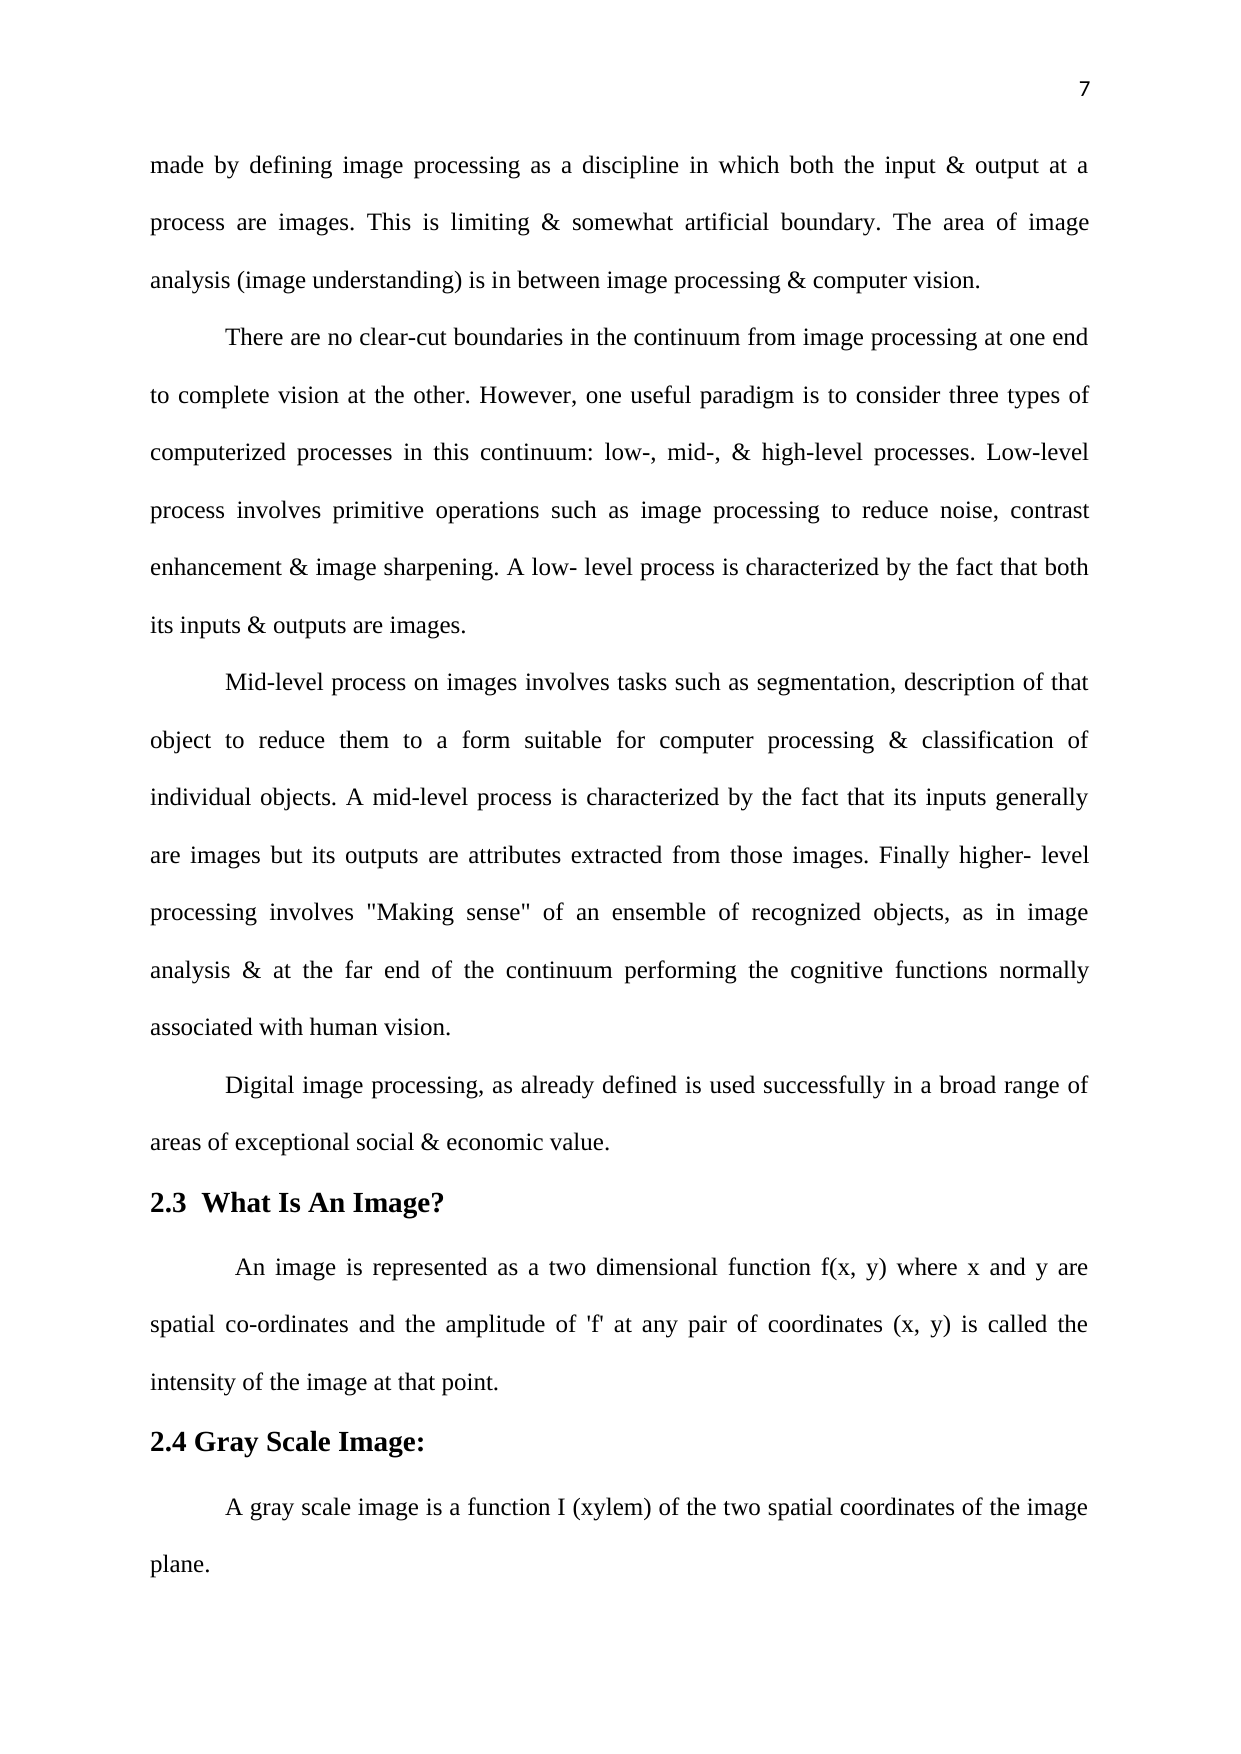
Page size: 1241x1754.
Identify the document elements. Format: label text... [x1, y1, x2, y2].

text An image is represented as a two dimensional function f(x, y) where x and y are spatial co-ordinates and the amplitude of 'f' at any pair of coordinates (x, y) is called the intensity of the image at that point. [150, 1252, 1090, 1396]
text 2.3 What Is An Image? [150, 1185, 1090, 1218]
text Mid-level process on images involves tasks such as segmentation, description of that object to reduce them to a form suitable for computer processing & classification of individual objects. A mid-level process is characterized by the fact that its inputs generally are images but its outputs are attributes extracted from those images. Finally higher- level processing involves "Making sense" of an ensemble of recognized objects, as in image analysis & at the far end of the continuum performing the cognitive functions normally associated with human vision. [150, 667, 1090, 1041]
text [150, 150, 1090, 294]
text There are no clear-cut boundaries in the continuum from image processing at one end to complete vision at the other. However, one useful paradigm is to consider three types of computerized processes in this continuum: low-, mid-, & high-level processes. Low-level process involves primitive operations such as image processing to reduce noise, contrast enhancement & image sharpening. A low- level process is characterized by the fact that both its inputs & outputs are images. [150, 322, 1090, 639]
text A gray scale image is a function I (xylem) of the two spatial coordinates of the image plane. [150, 1492, 1090, 1578]
text 2.4 Gray Scale Image: [150, 1424, 1090, 1458]
text Digital image processing, as already defined is used successfully in a broad range of areas of exceptional social & economic value. [150, 1070, 1090, 1156]
